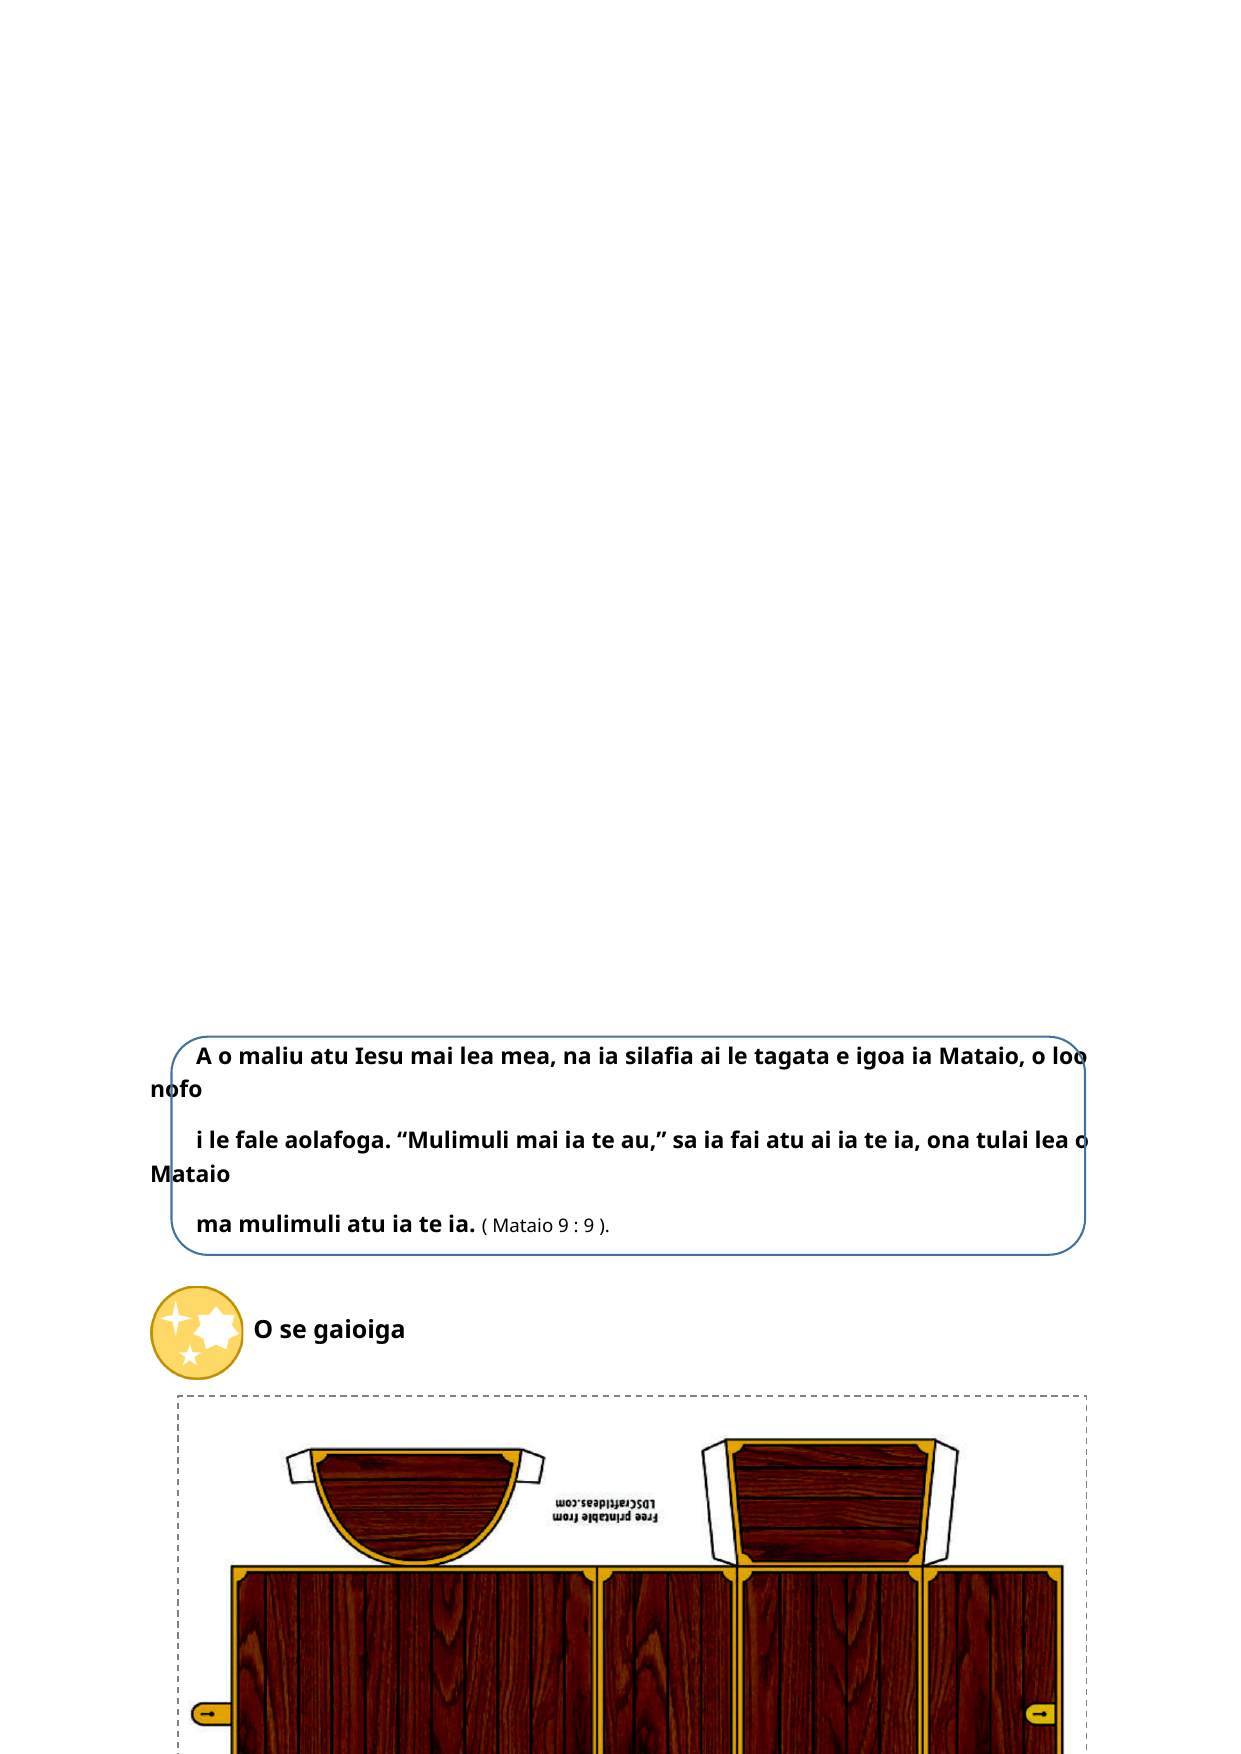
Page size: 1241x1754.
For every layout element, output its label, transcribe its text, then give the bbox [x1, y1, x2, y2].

text A o maliu atu Iesu mai lea mea, na ia silafia ai le tagata e igoa ia Mataio, o loo nofo [173, 1040, 1083, 1105]
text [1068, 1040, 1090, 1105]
text ma mulimuli atu ia te ia. ( Mataio 9 : 9 ). [173, 1208, 1084, 1239]
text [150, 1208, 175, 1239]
text i le fale aolafoga. “Mulimuli mai ia te au,” sa ia fai atu ai ia te ia, ona tulai lea o Mataio [173, 1124, 1084, 1189]
picture [180, 1397, 1085, 1754]
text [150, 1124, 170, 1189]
picture [150, 1286, 244, 1380]
text O se gaioiga [244, 1312, 1090, 1346]
